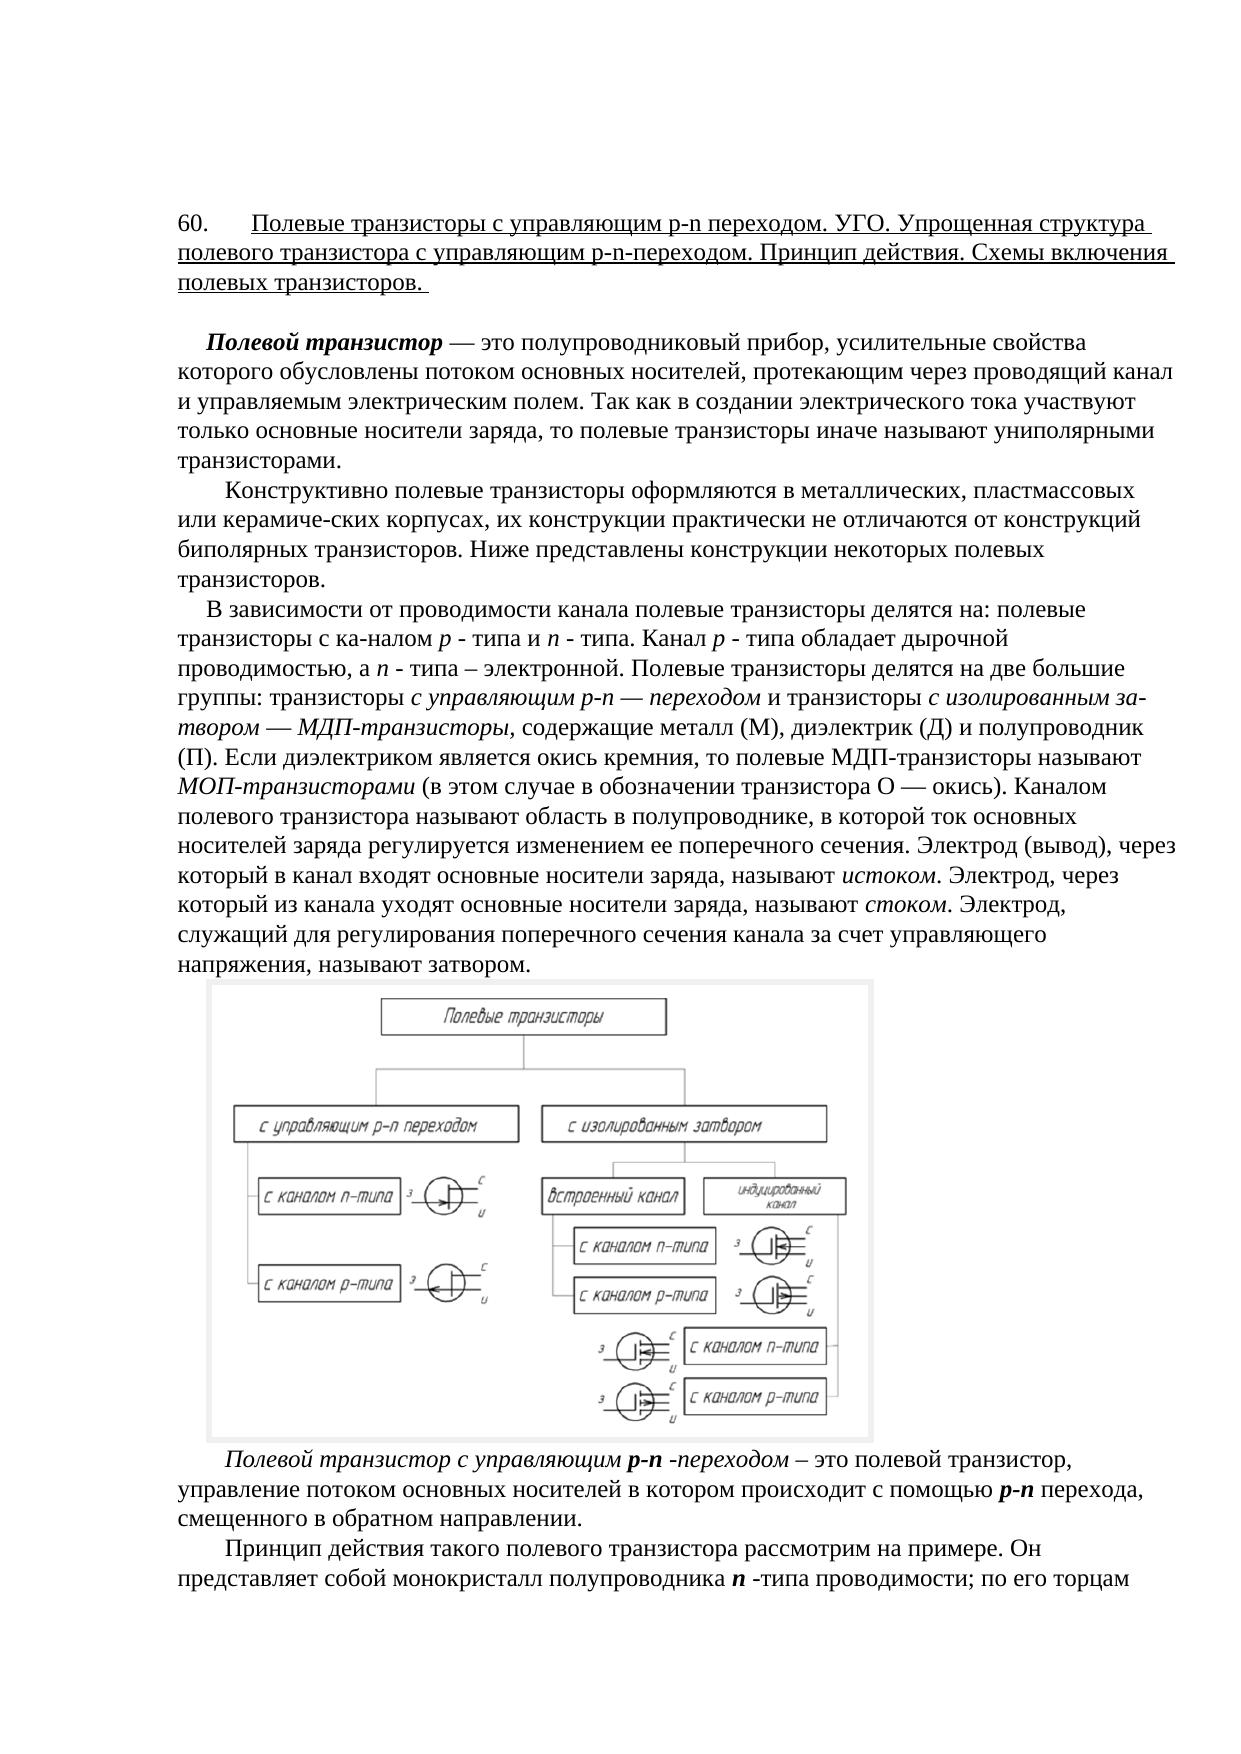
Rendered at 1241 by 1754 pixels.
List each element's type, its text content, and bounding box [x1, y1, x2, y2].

text Конструктивно полевые транзисторы оформляются в металлических, пластмассовых или керамиче-ских корпусах, их конструкции практически не отличаются от конструкций биполярных транзисторов. Ниже представлены конструкции некоторых полевых транзисторов. [177, 475, 1178, 592]
text Полевой транзистор с управляющим p-n -переходом – это полевой транзистор, управление потоком основных носителей в котором происходит с помощью p-n перехода, смещенного в обратном направлении. [177, 1444, 1178, 1532]
list Полевые транзисторы с управляющим p-n переходом. УГО. Упрощенная структура полевого транзистора с управляющим p-n-переходом. Принцип действия. Схемы включения полевых транзисторов. [177, 208, 1178, 296]
text Полевой транзистор — это полупроводниковый прибор, усилительные свойства которого обусловлены потоком основных носителей, протекающим через проводящий канал и управляемым электрическим полем. Так как в создании электрического тока участвуют только основные носители заряда, то полевые транзисторы иначе называют униполярными транзисторами. [177, 327, 1178, 474]
picture [212, 985, 868, 1437]
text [177, 1533, 1178, 1592]
text В зависимости от проводимости канала полевые транзисторы делятся на: полевые транзисторы с ка-налом р - типа и n - типа. Канал р - типа обладает дырочной проводимостью, а n - типа – электронной. Полевые транзисторы делятся на две большие группы: транзисторы с управляющим р-п — переходом и транзисторы с изолированным затвором — МДП-транзисторы, содержащие металл (М), диэлектрик (Д) и полупроводник (П). Если диэлектриком является окись кремния, то полевые МДП-транзисторы называют МОП-транзисторами (в этом случае в обозначении транзистора О — окись). Каналом полевого транзистора называют область в полупроводнике, в которой ток основных носителей заряда регулируется изменением ее поперечного сечения. Электрод (вывод), через который в канал входят основные носители заряда, называют истоком. Электрод, через который из канала уходят основные носители заряда, называют стоком. Электрод, служащий для регулирования поперечного сечения канала за счет управляющего напряжения, называют затвором. [177, 594, 1178, 977]
